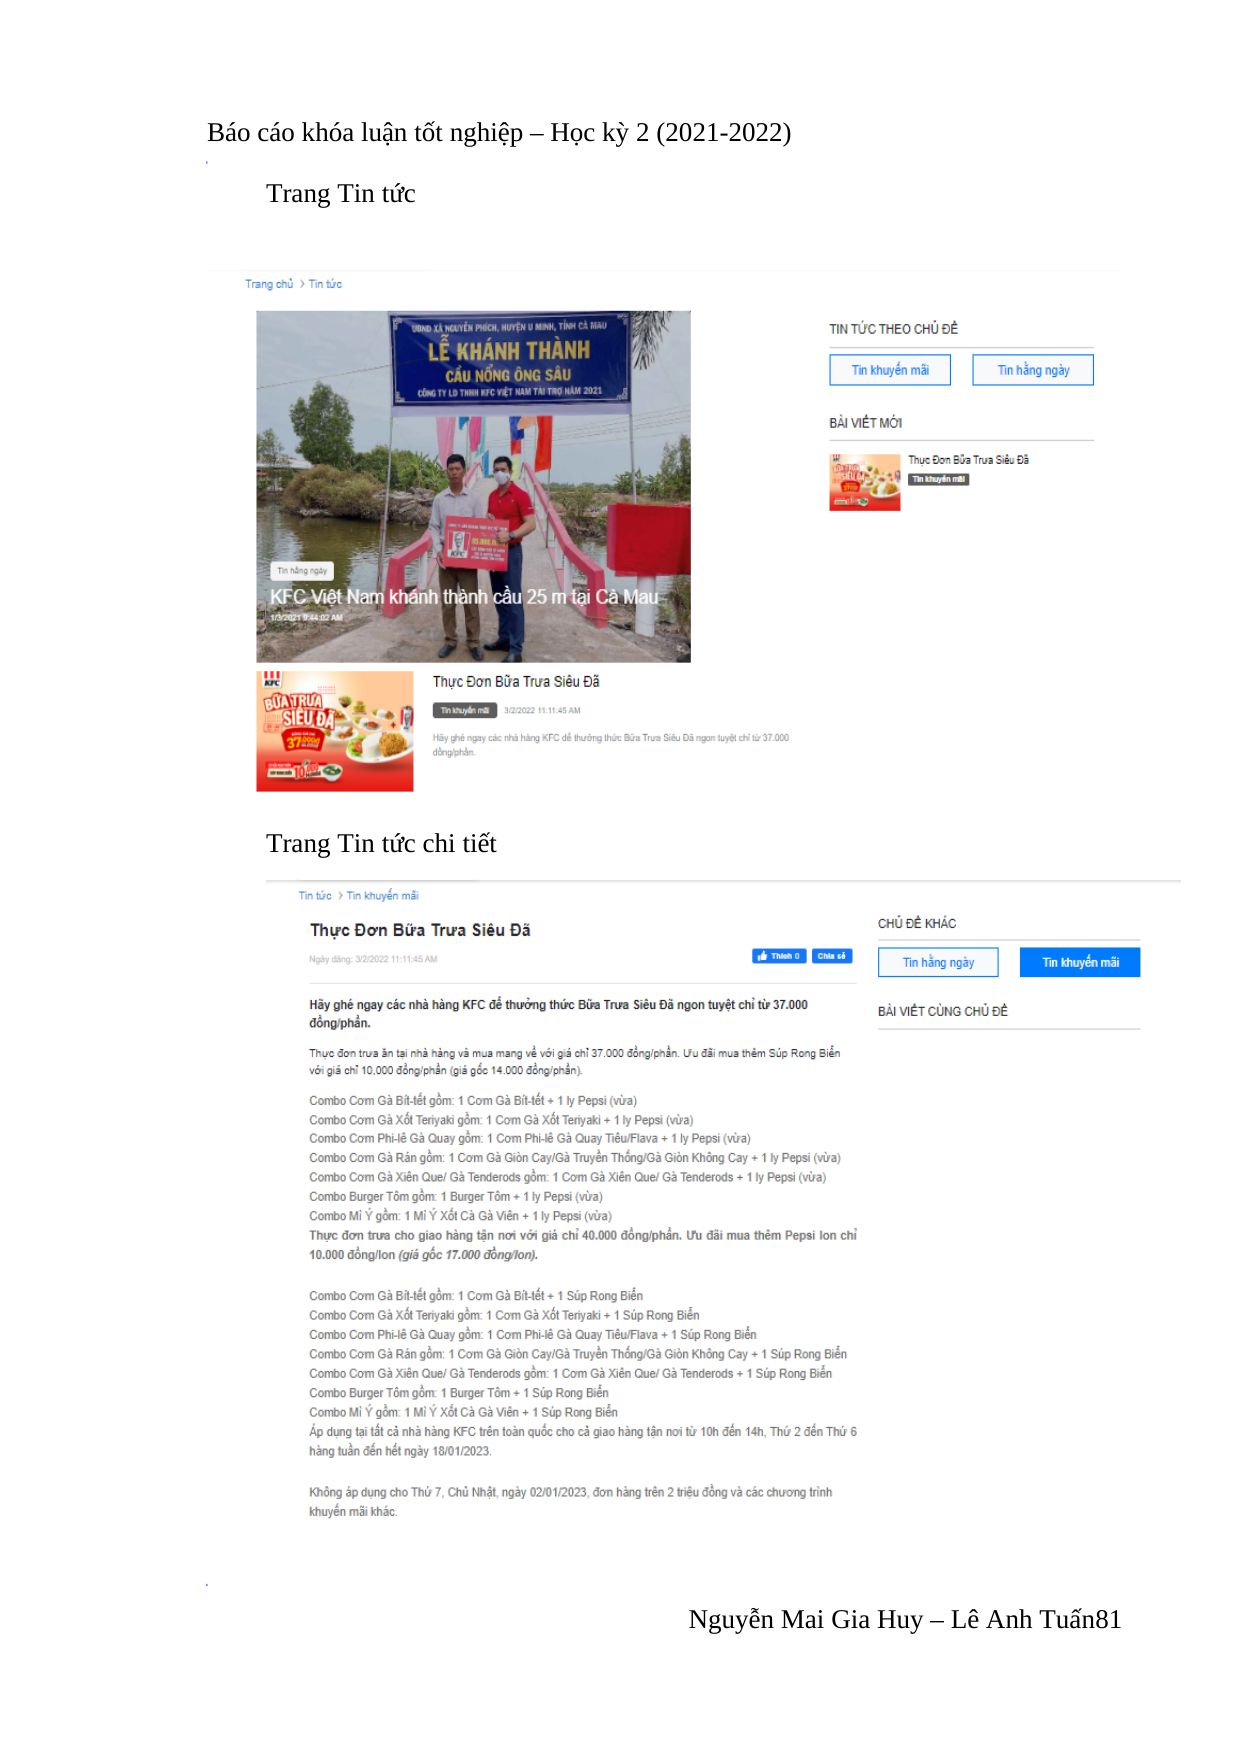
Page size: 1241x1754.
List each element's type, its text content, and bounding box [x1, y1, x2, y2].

picture [206, 270, 1122, 805]
text Trang Tin tức chi tiết [207, 827, 1122, 858]
picture [265, 879, 1181, 1532]
text Trang Tin tức [207, 177, 1122, 208]
